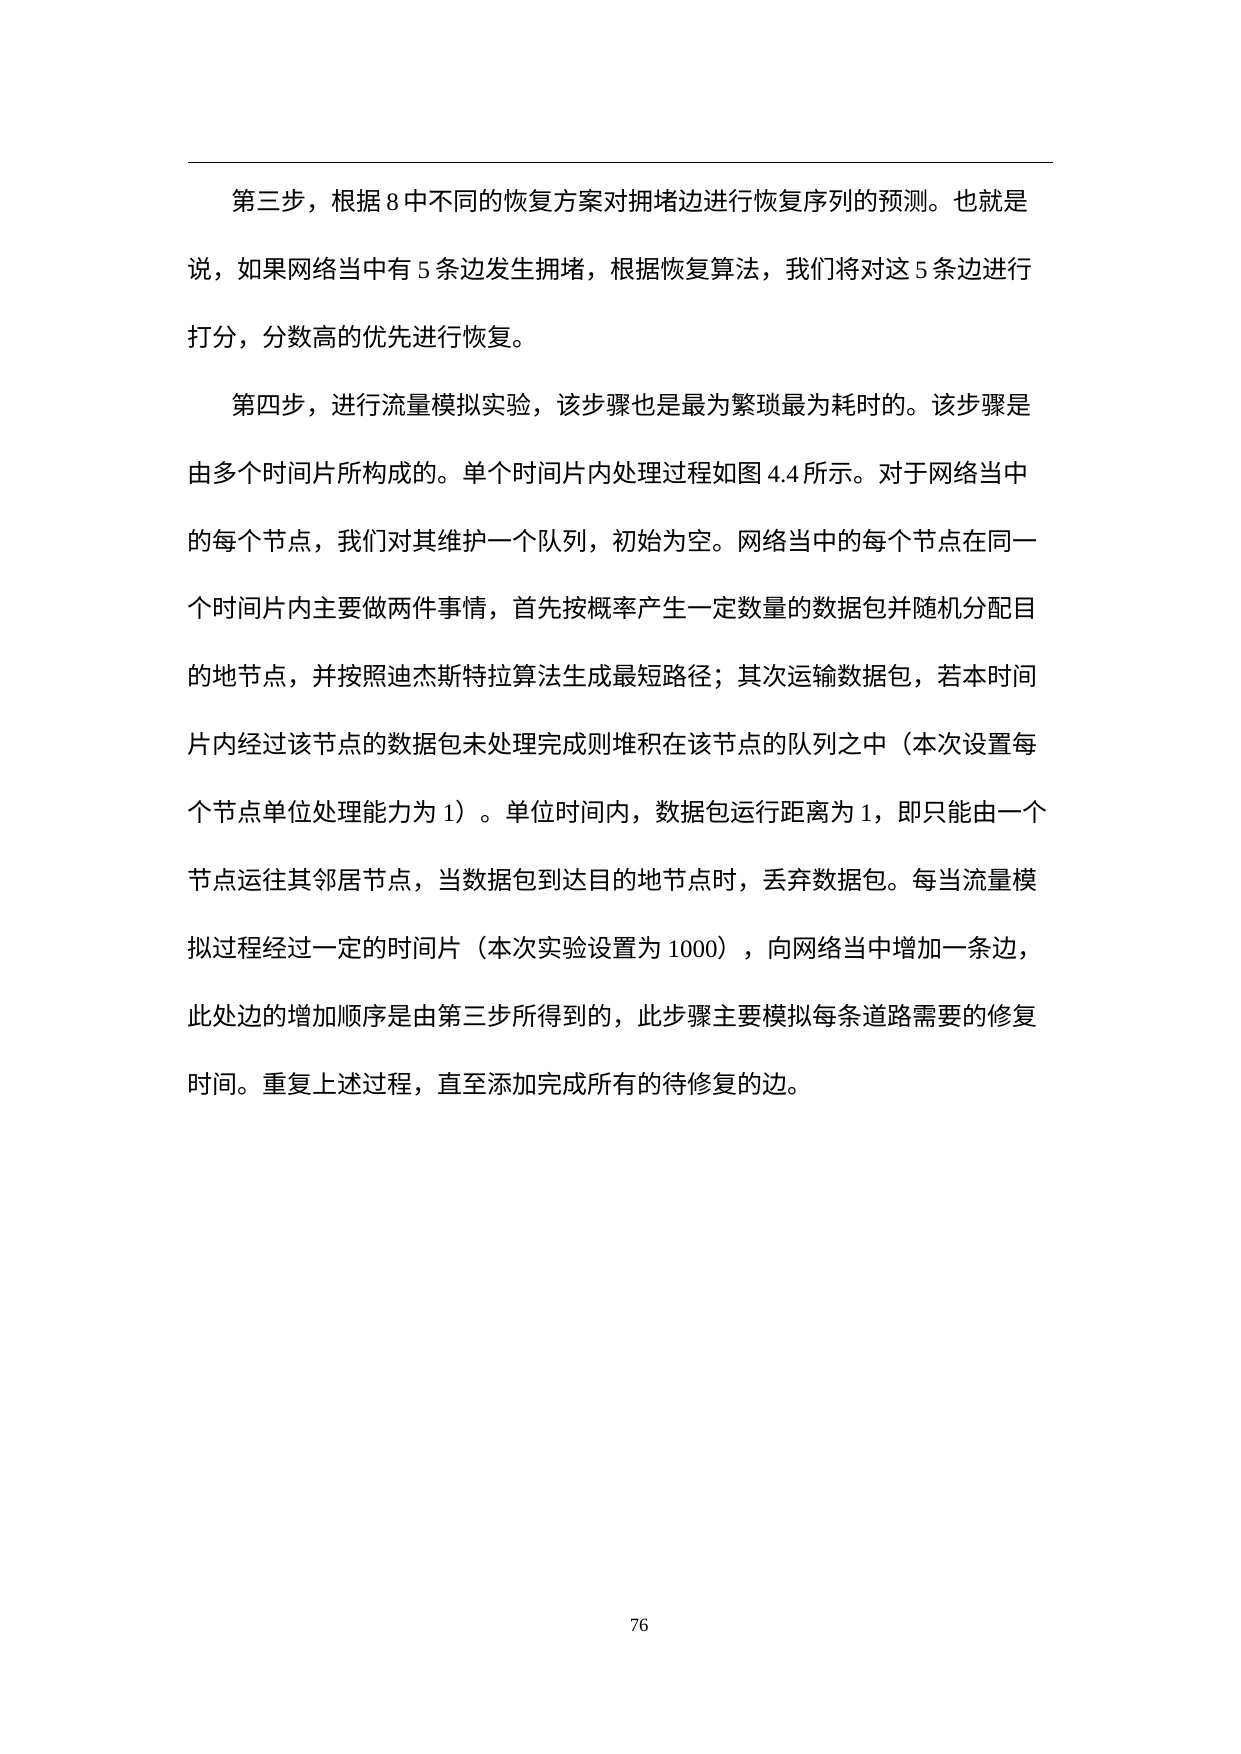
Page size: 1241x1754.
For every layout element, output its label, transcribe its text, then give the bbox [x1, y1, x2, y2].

text 第三步，根据8中不同的恢复方案对拥堵边进行恢复序列的预测。也就是说，如果网络当中有5条边发生拥堵，根据恢复算法，我们将对这5条边进行打分，分数高的优先进行恢复。 [187, 166, 1053, 369]
text 第四步，进行流量模拟实验，该步骤也是最为繁琐最为耗时的。该步骤是由多个时间片所构成的。单个时间片内处理过程如图4.4所示。对于网络当中的每个节点，我们对其维护一个队列，初始为空。网络当中的每个节点在同一个时间片内主要做两件事情，首先按概率产生一定数量的数据包并随机分配目的地节点，并按照迪杰斯特拉算法生成最短路径；其次运输数据包，若本时间片内经过该节点的数据包未处理完成则堆积在该节点的队列之中（本次设置每个节点单位处理能力为1）。单位时间内，数据包运行距离为1，即只能由一个节点运往其邻居节点，当数据包到达目的地节点时，丢弃数据包。每当流量模拟过程经过一定的时间片（本次实验设置为1000），向网络当中增加一条边，此处边的增加顺序是由第三步所得到的，此步骤主要模拟每条道路需要的修复时间。重复上述过程，直至添加完成所有的待修复的边。 [187, 369, 1053, 1116]
